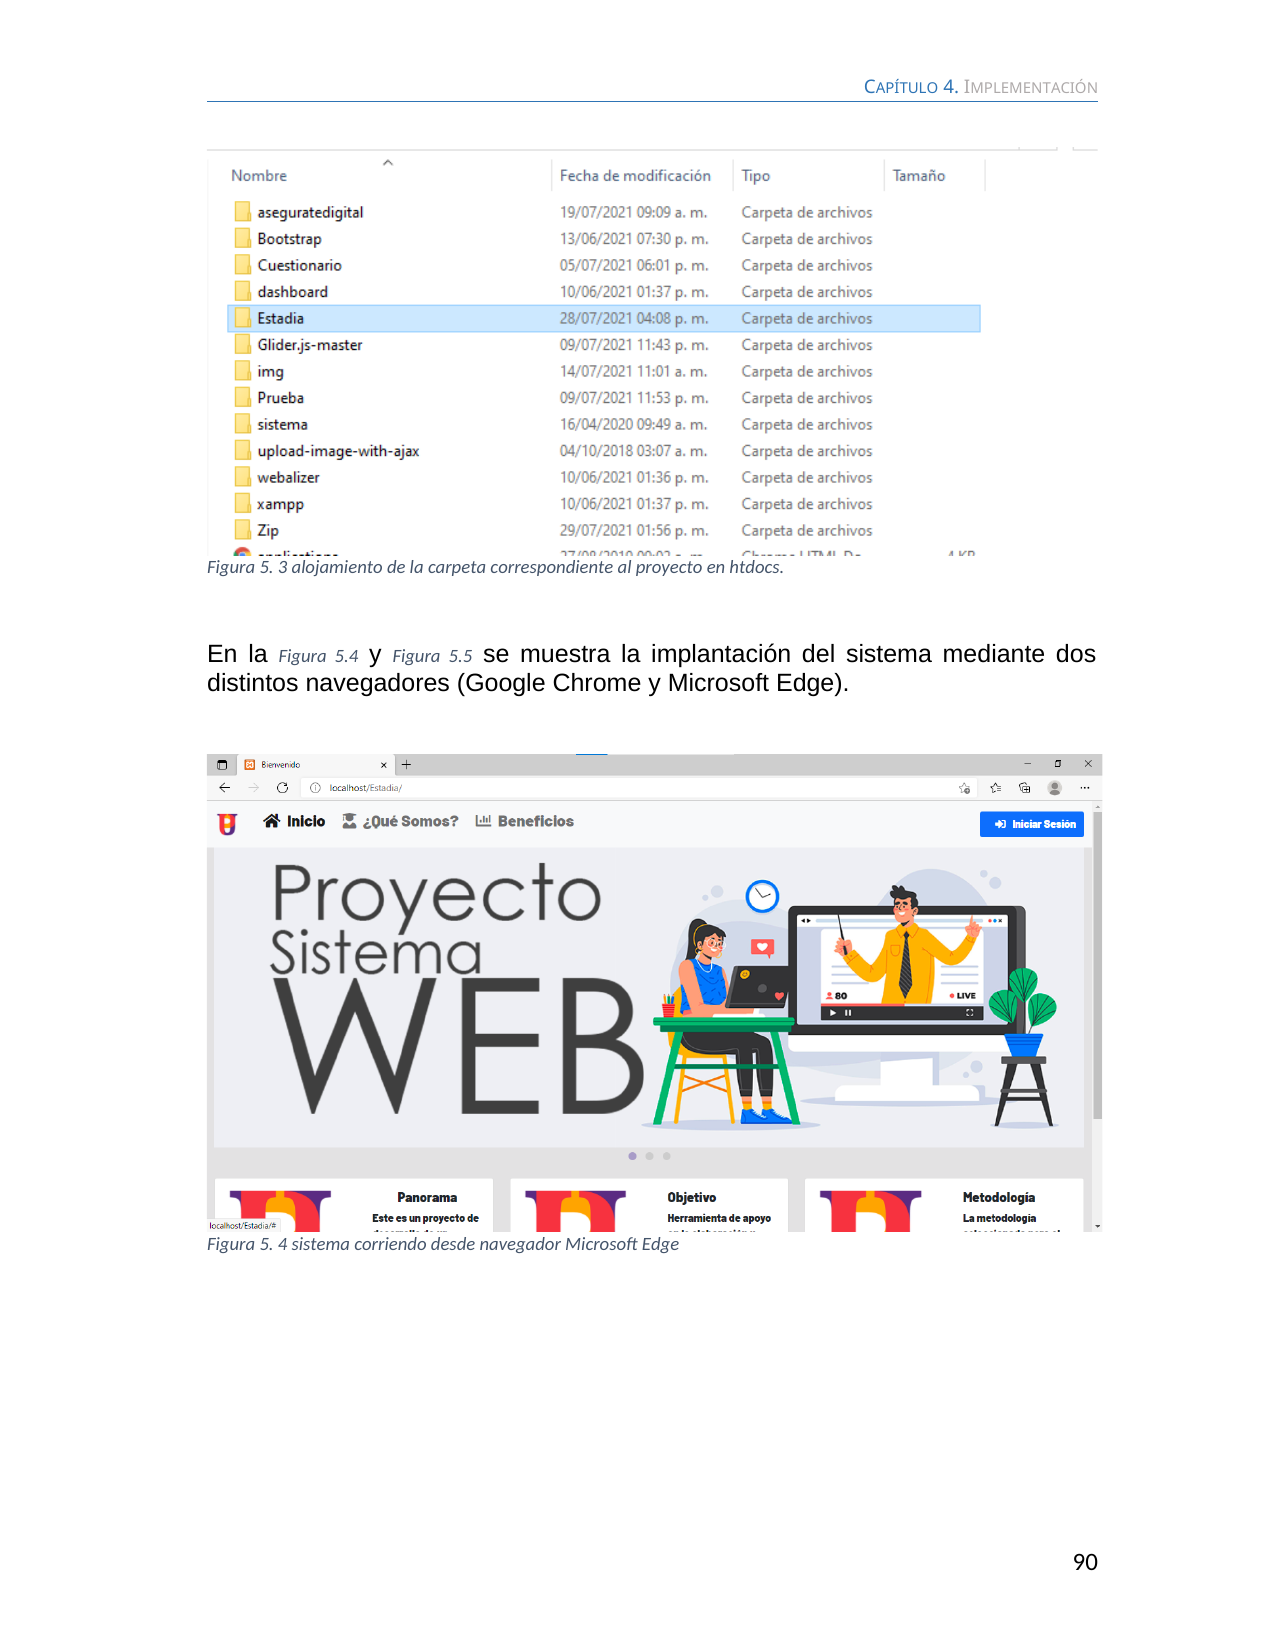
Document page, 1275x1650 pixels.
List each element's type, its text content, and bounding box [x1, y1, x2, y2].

text Figura 5. 4 sistema corriendo desde navegador Microsoft Edge [207, 1232, 1098, 1255]
text Figura 5. 3 alojamiento de la carpeta correspondiente al proyecto en htdocs. [207, 556, 1098, 578]
picture [206, 147, 1098, 556]
text En la Figura 5.4 y Figura 5.5 se muestra la implantación del sistema mediante dos distintos navegadores (Google Chrome y Microsoft Edge). [207, 639, 1098, 697]
picture [206, 754, 1103, 1232]
